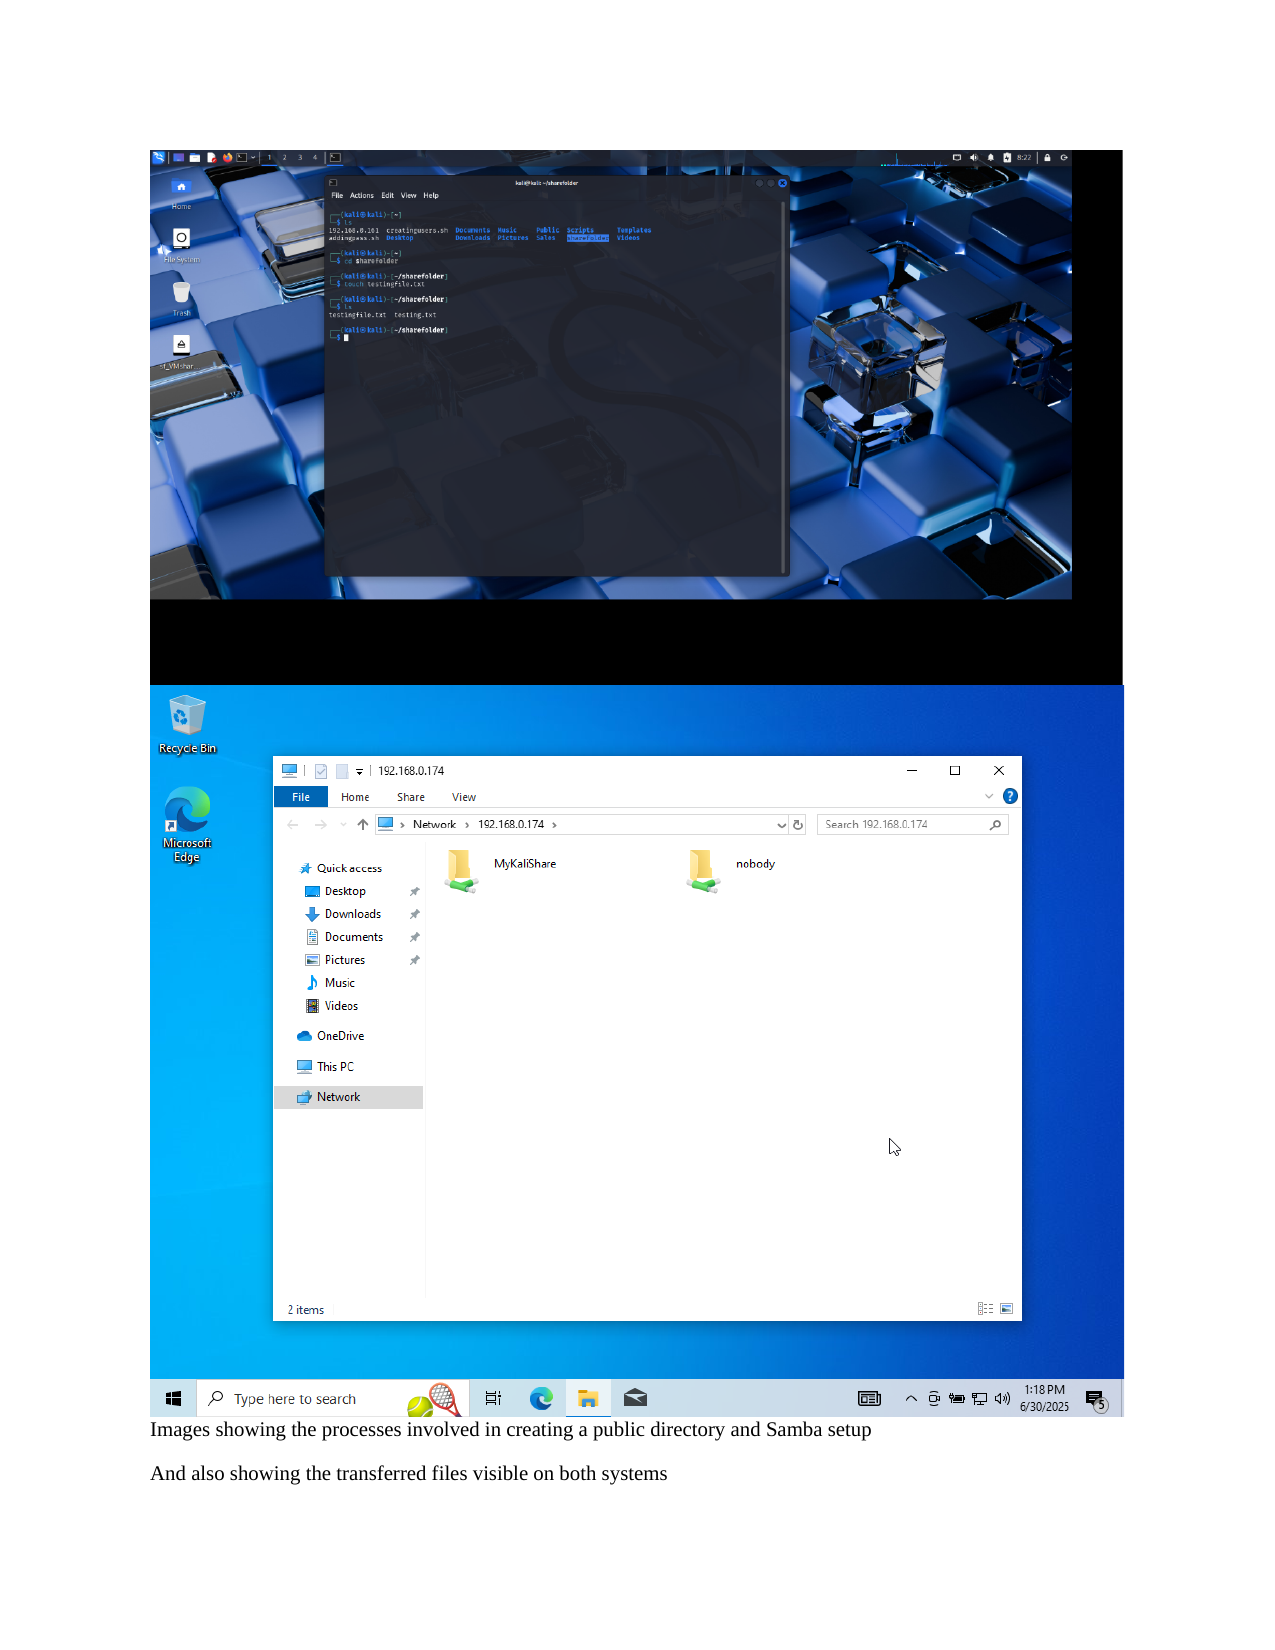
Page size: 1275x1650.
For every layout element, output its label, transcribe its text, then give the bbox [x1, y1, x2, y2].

picture [181, 853, 197, 862]
picture [166, 787, 209, 831]
picture [196, 840, 209, 846]
text Images showing the processes involved in creating a public directory and Samba setup [150, 1417, 1125, 1441]
picture [179, 747, 195, 751]
text And also showing the transferred files visible on both systems [150, 1461, 1125, 1485]
picture [159, 742, 170, 751]
picture [164, 839, 178, 846]
picture [201, 745, 215, 751]
picture [150, 150, 1125, 1417]
